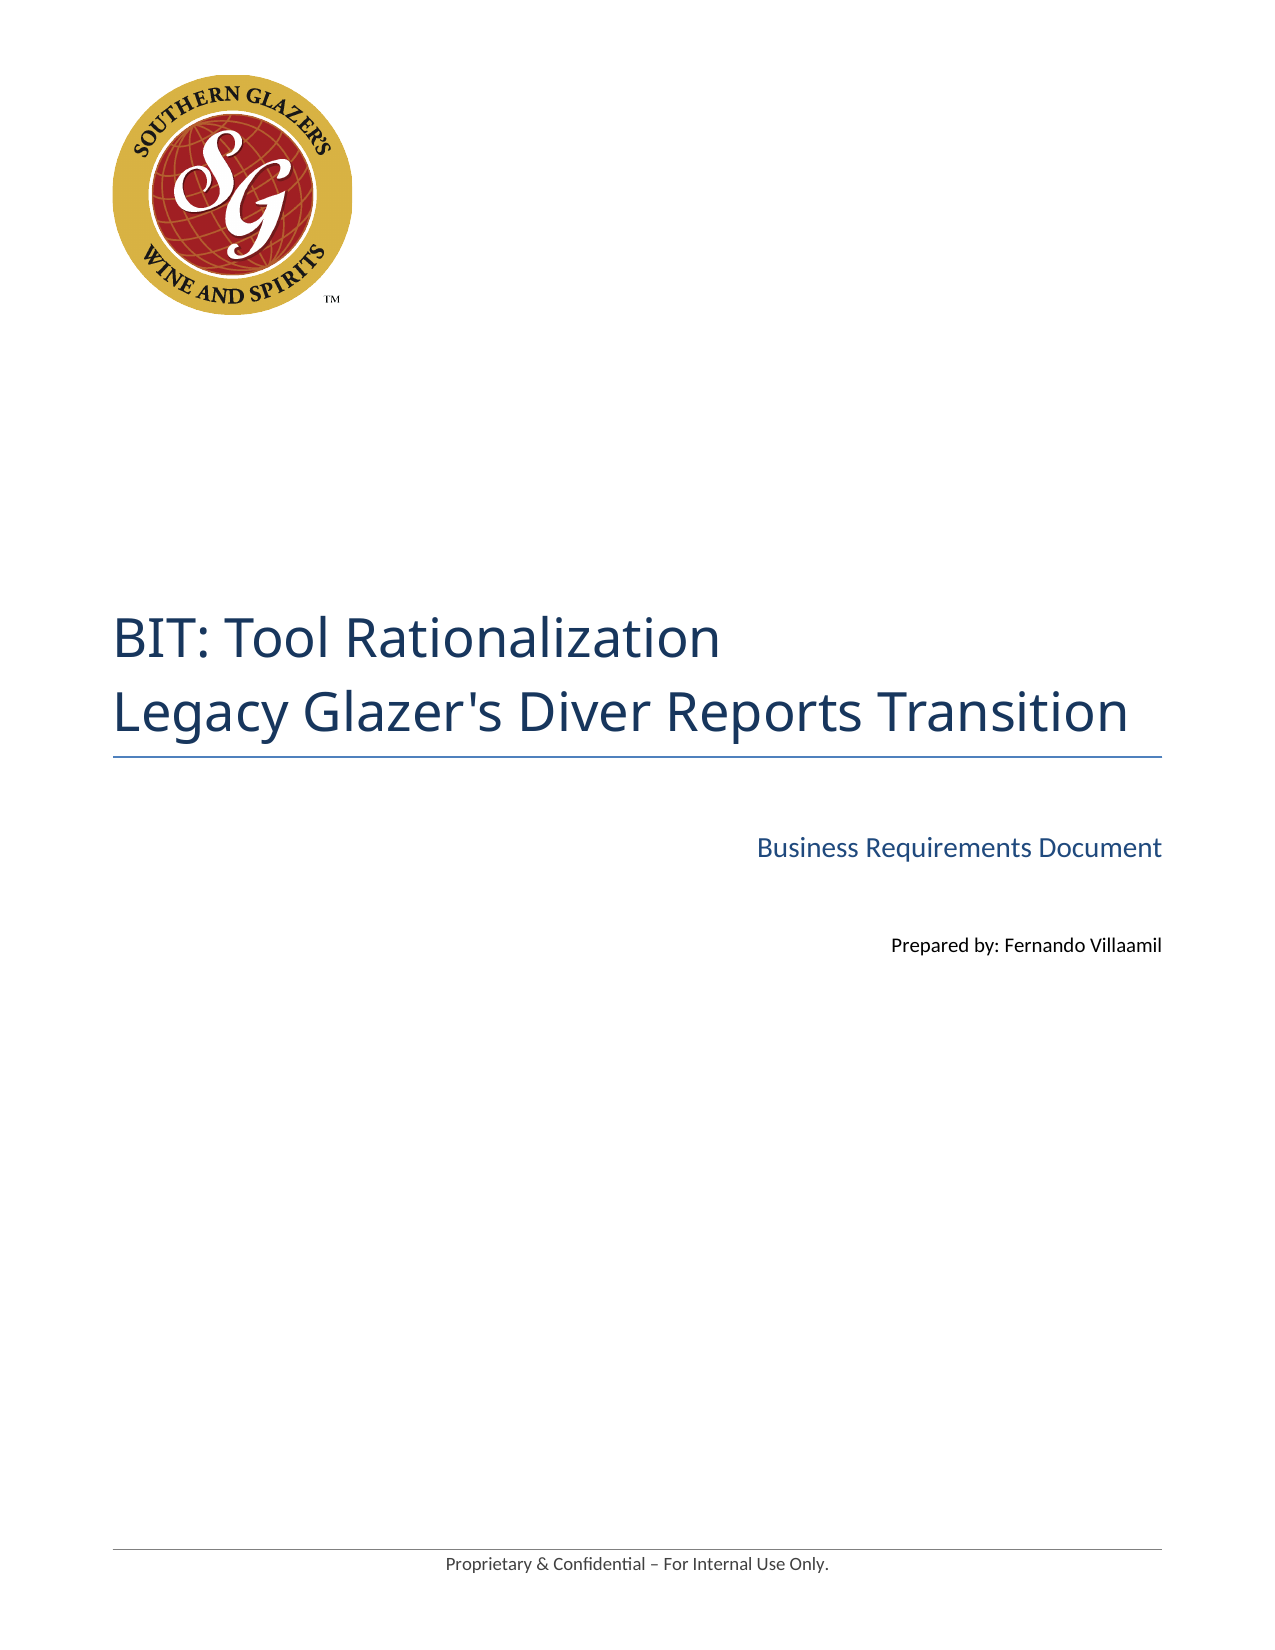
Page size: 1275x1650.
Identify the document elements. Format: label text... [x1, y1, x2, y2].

text Prepared by: Fernando Villaamil [112, 932, 1162, 983]
picture [112, 75, 353, 315]
text Business Requirements Document [112, 829, 1162, 865]
